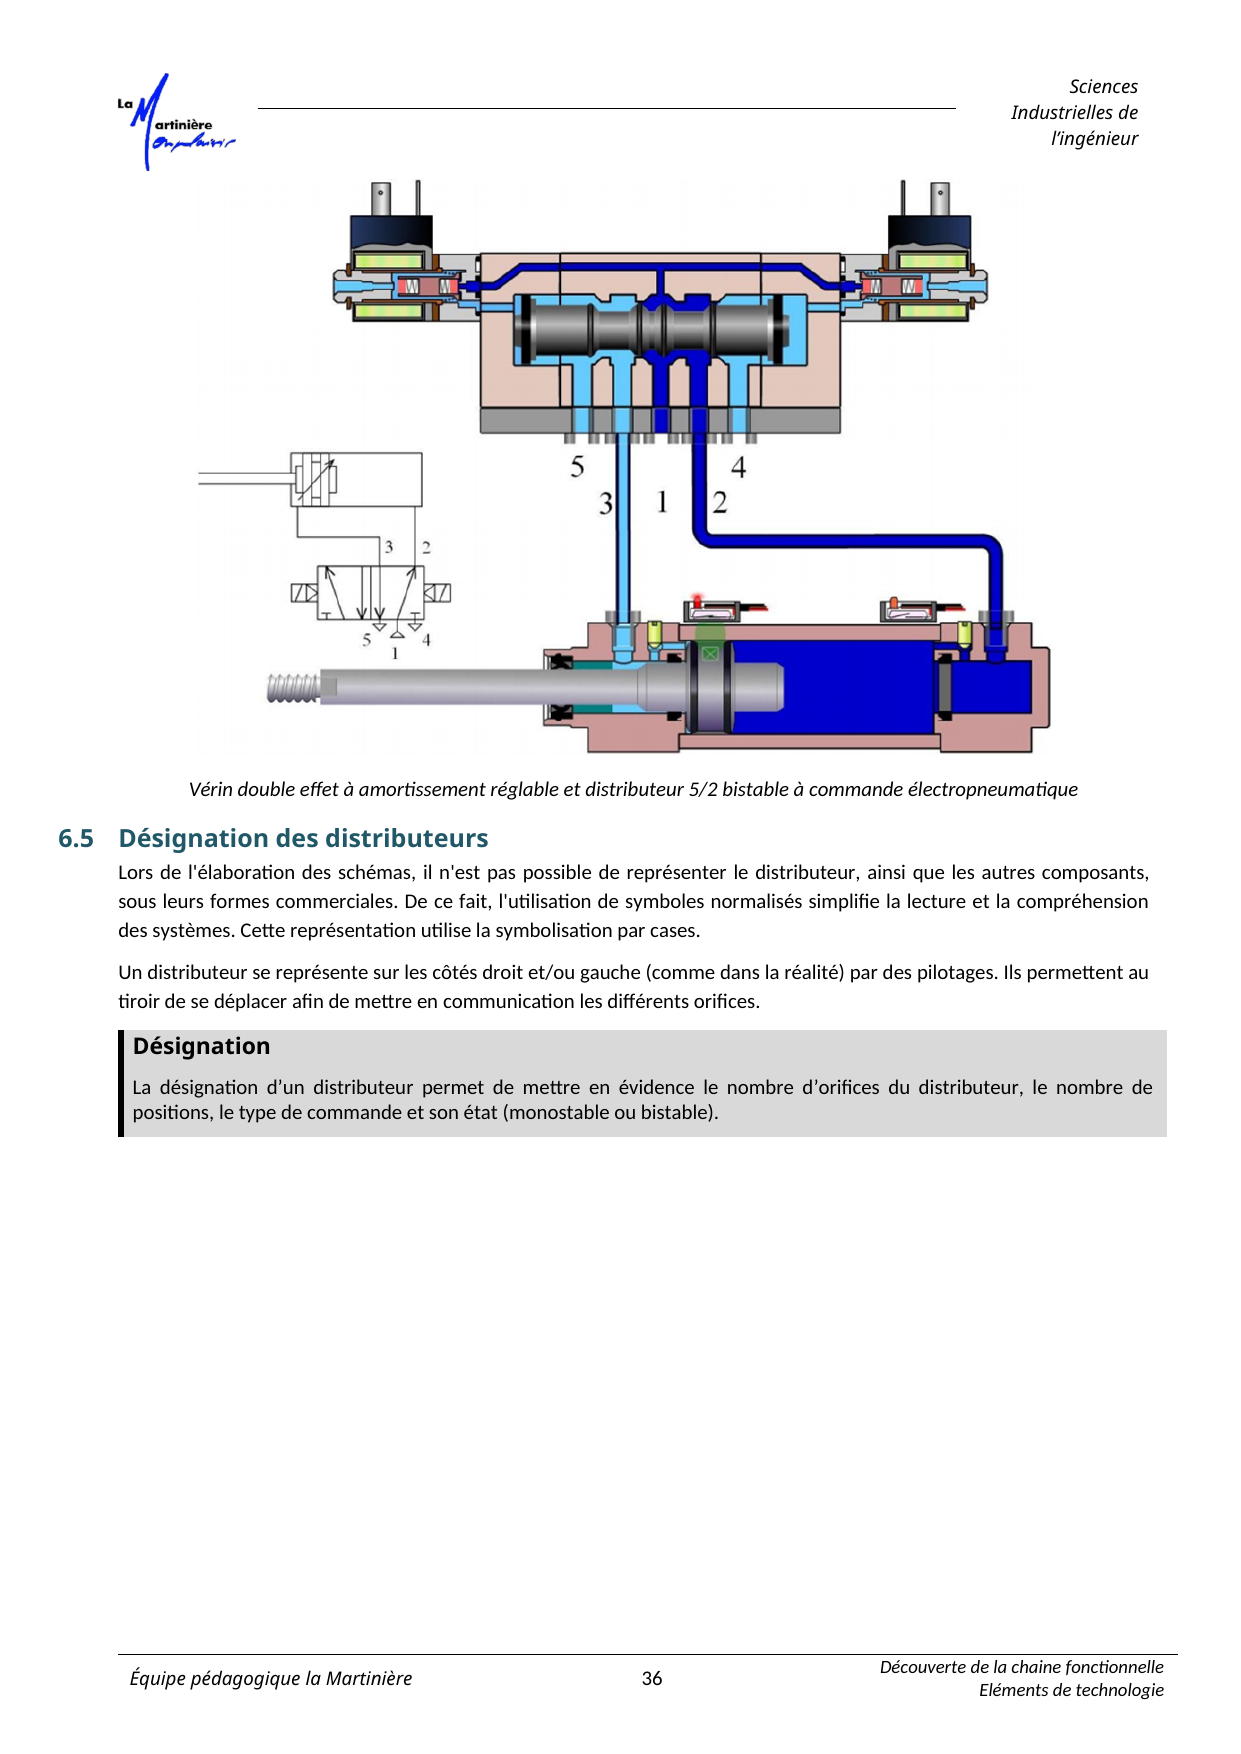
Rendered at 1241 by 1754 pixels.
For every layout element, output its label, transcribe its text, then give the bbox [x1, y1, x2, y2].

text Un distributeur se représente sur les côtés droit et/ou gauche (comme dans la réalité) par des pilotages. Ils permettent au tiroir de se déplacer afin de mettre en communication les différents orifices. [118, 959, 1152, 1014]
subtitle Désignation des distributeurs [58, 820, 1152, 854]
picture [117, 73, 236, 171]
text Lors de l'élaboration des schémas, il n'est pas possible de représenter le distributeur, ainsi que les autres composants, sous leurs formes commerciales. De ce fait, l'utilisation de symboles normalisés simplifie la lecture et la compréhension des systèmes. Cette représentation utilise la symbolisation par cases. [118, 859, 1152, 943]
table_cell Vérin double effet à amortissement réglable et distributeur 5/2 bistable à commande électropneumatique [118, 176, 1152, 814]
table_header Désignation La désignation d’un distributeur permet de mettre en évidence le nombre d’orifices du distributeur, le nombre de positions, le type de commande et son état (monostable ou bistable). [124, 1030, 1167, 1137]
picture [192, 175, 1078, 764]
